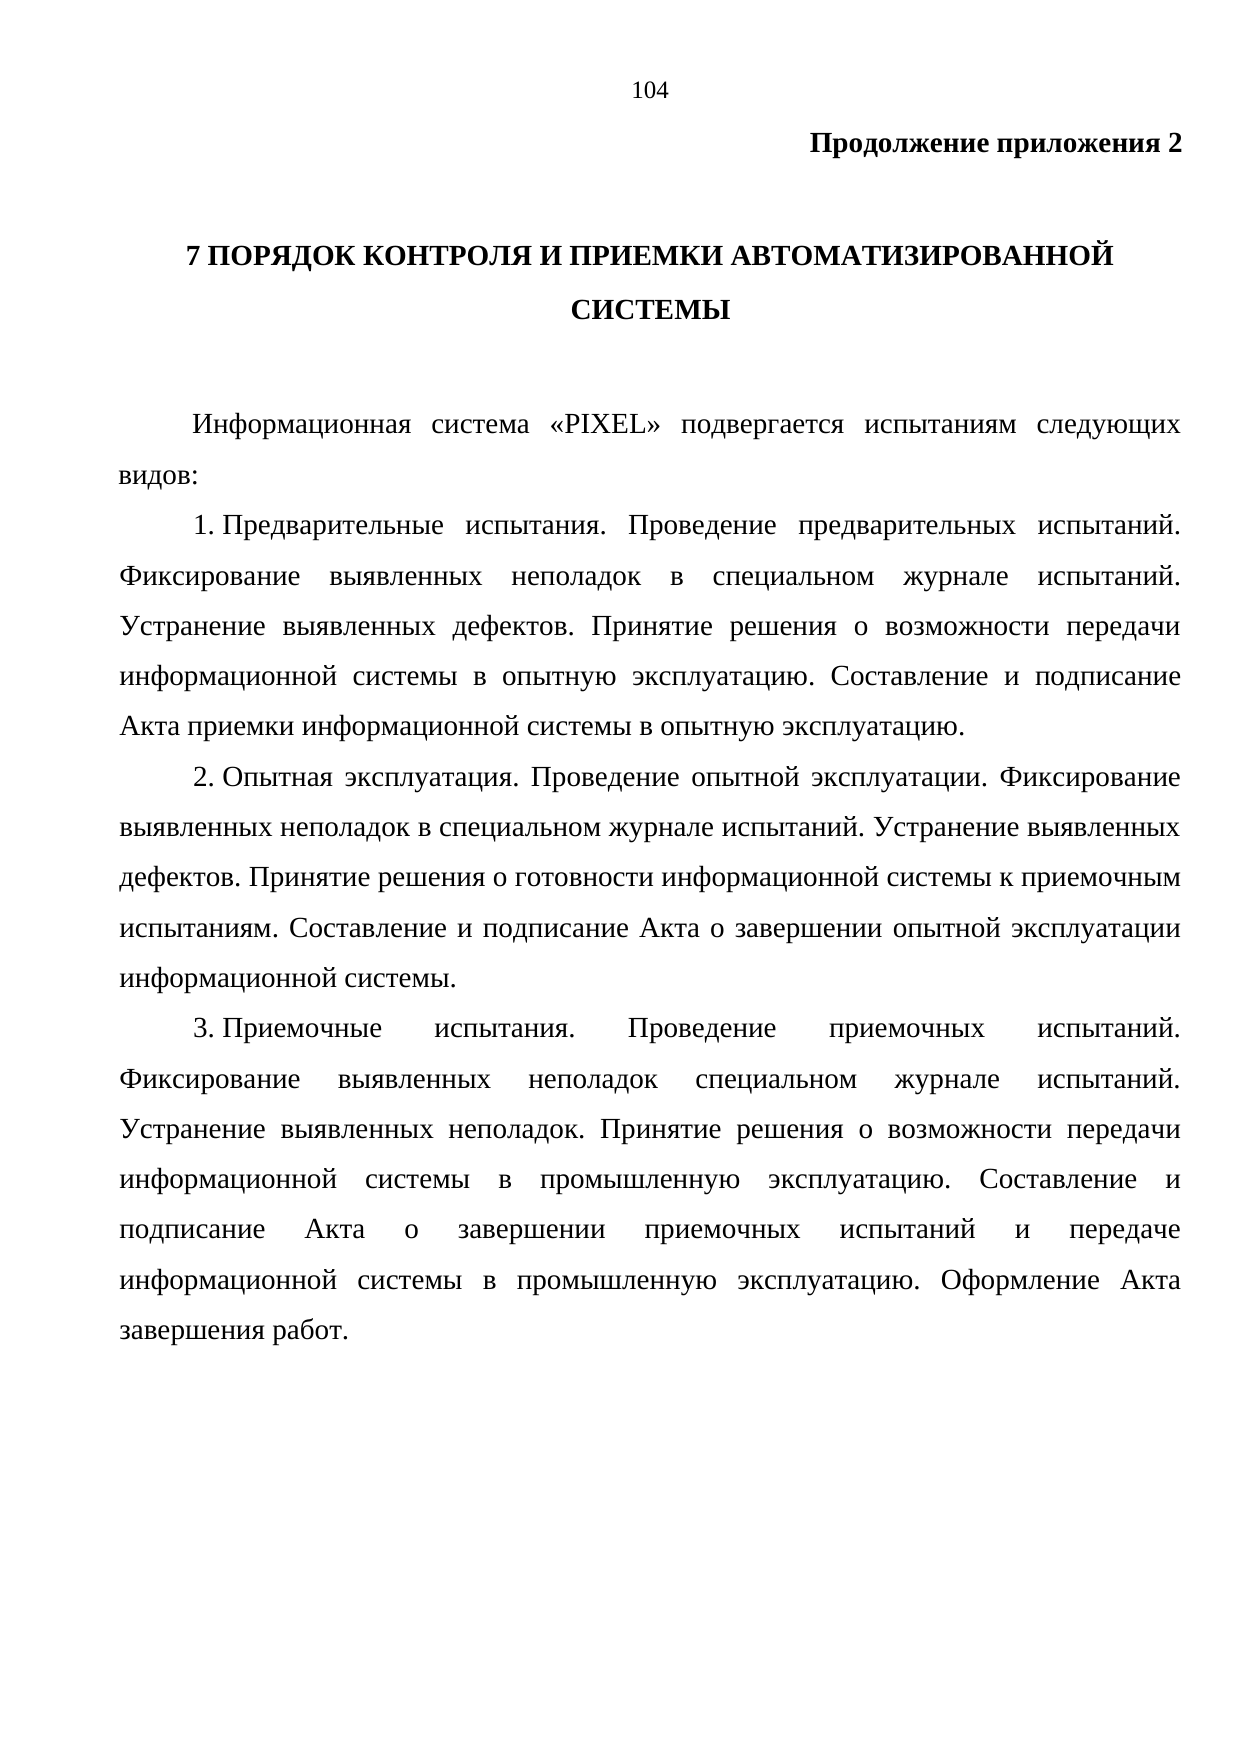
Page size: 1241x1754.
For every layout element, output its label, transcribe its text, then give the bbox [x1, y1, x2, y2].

text Продолжение приложения 2 [118, 125, 1183, 159]
list Приемочные испытания. Проведение приемочных испытаний. Фиксирование выявленных неполадок специальном журнале испытаний. Устранение выявленных неполадок. Принятие решения о возможности передачи информационной системы в промышленную эксплуатацию. Составление и подписание Акта о завершении приемочных испытаний и передаче информационной системы в промышленную эксплуатацию. Оформление Акта завершения работ. [119, 1010, 1182, 1346]
text Информационная система «PIXEL» подвергается испытаниям следующих видов: [118, 407, 1182, 491]
list Опытная эксплуатация. Проведение опытной эксплуатации. Фиксирование выявленных неполадок в специальном журнале испытаний. Устранение выявленных дефектов. Принятие решения о готовности информационной системы к приемочным испытаниям. Составление и подписание Акта о завершении опытной эксплуатации информационной системы. [119, 759, 1182, 994]
list Предварительные испытания. Проведение предварительных испытаний. Фиксирование выявленных неполадок в специальном журнале испытаний. Устранение выявленных дефектов. Принятие решения о возможности передачи информационной системы в опытную эксплуатацию. Составление и подписание Акта приемки информационной системы в опытную эксплуатацию. [119, 507, 1182, 742]
subtitle 7 ПОРЯДОК КОНТРОЛЯ И ПРИЕМКИ АВТОМАТИЗИРОВАННОЙ СИСТЕМЫ [118, 238, 1182, 326]
